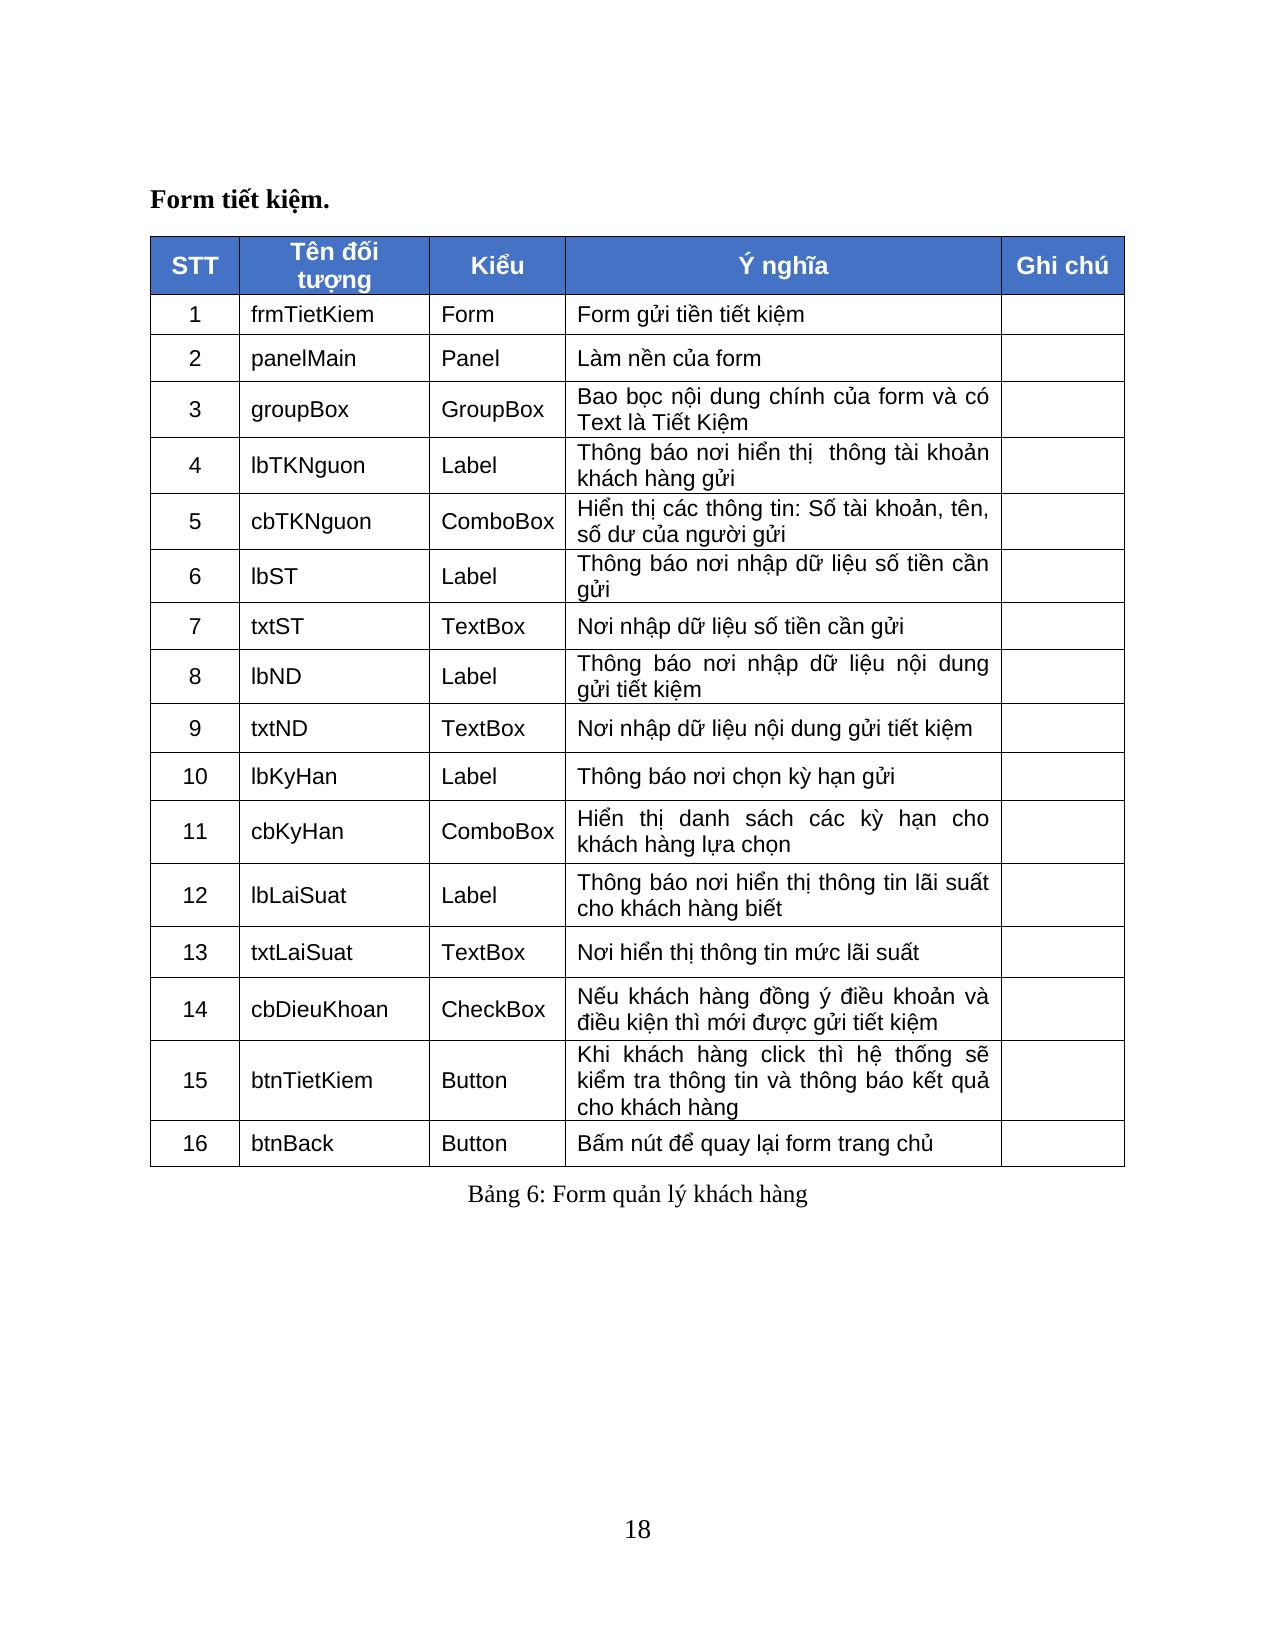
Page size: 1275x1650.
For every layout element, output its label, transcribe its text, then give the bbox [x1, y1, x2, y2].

table_cell 13 [151, 927, 239, 977]
table_cell Hiển thị danh sách các kỳ hạn cho khách hàng lựa chọn [566, 801, 1001, 862]
table_cell CheckBox [430, 978, 565, 1040]
table_cell [1002, 1041, 1124, 1120]
table_cell 11 [151, 801, 239, 862]
table_cell Thông báo nơi chọn kỳ hạn gửi [566, 753, 1001, 799]
table_cell Nơi nhập dữ liệu nội dung gửi tiết kiệm [566, 704, 1001, 752]
table_cell btnTietKiem [240, 1041, 429, 1120]
table_cell ComboBox [430, 494, 565, 548]
table_cell Nơi hiển thị thông tin mức lãi suất [566, 927, 1001, 977]
table_cell lbLaiSuat [240, 864, 429, 926]
table_cell Thông báo nơi hiển thị thông tài khoản khách hàng gửi [566, 438, 1001, 493]
table_cell Thông báo nơi nhập dữ liệu nội dung gửi tiết kiệm [566, 650, 1001, 703]
table_cell lbND [240, 650, 429, 703]
table_cell Label [430, 650, 565, 703]
table_cell [1002, 978, 1124, 1040]
text Bảng 6: Form quản lý khách hàng [150, 1179, 1125, 1208]
table_cell [1002, 550, 1124, 602]
table_cell Form [430, 295, 565, 334]
table_cell TextBox [430, 927, 565, 977]
table_cell 4 [151, 438, 239, 493]
table_header Kiểu [430, 237, 565, 294]
table_cell [1002, 603, 1124, 649]
table_cell 12 [151, 864, 239, 926]
table_cell 16 [151, 1121, 239, 1166]
table_cell Label [430, 864, 565, 926]
table_cell ComboBox [430, 801, 565, 862]
table_cell 14 [151, 978, 239, 1040]
table_cell Hiển thị các thông tin: Số tài khoản, tên, số dư của người gửi [566, 494, 1001, 548]
table_cell txtST [240, 603, 429, 649]
table_cell cbDieuKhoan [240, 978, 429, 1040]
table_cell 1 [151, 295, 239, 334]
table_cell Nơi nhập dữ liệu số tiền cần gửi [566, 603, 1001, 649]
table_cell [1002, 382, 1124, 437]
table_cell Bao bọc nội dung chính của form và có Text là Tiết Kiệm [566, 382, 1001, 437]
table_cell Nếu khách hàng đồng ý điều khoản và điều kiện thì mới được gửi tiết kiệm [566, 978, 1001, 1040]
table_cell [1002, 864, 1124, 926]
table_cell Button [430, 1121, 565, 1166]
table_cell Thông báo nơi nhập dữ liệu số tiền cần gửi [566, 550, 1001, 602]
table_cell frmTietKiem [240, 295, 429, 334]
table_cell groupBox [240, 382, 429, 437]
table_cell 9 [151, 704, 239, 752]
table_header Ghi chú [1002, 237, 1124, 294]
table_cell Button [430, 1041, 565, 1120]
table_cell Label [430, 550, 565, 602]
table_cell [1002, 335, 1124, 381]
table_header STT [151, 237, 239, 294]
text Form tiết kiệm. [150, 183, 1125, 214]
table_header Ý nghĩa [566, 237, 1001, 294]
table_cell txtLaiSuat [240, 927, 429, 977]
table_cell 8 [151, 650, 239, 703]
table_cell panelMain [240, 335, 429, 381]
table_cell Panel [430, 335, 565, 381]
table_cell GroupBox [430, 382, 565, 437]
table_cell Label [430, 438, 565, 493]
table_cell Form gửi tiền tiết kiệm [566, 295, 1001, 334]
table_cell 10 [151, 753, 239, 799]
table_cell btnBack [240, 1121, 429, 1166]
table_cell txtND [240, 704, 429, 752]
table_cell [1002, 295, 1124, 334]
table_cell cbKyHan [240, 801, 429, 862]
table_cell 3 [151, 382, 239, 437]
table_cell 6 [151, 550, 239, 602]
table_cell TextBox [430, 704, 565, 752]
table_cell [1002, 650, 1124, 703]
table_cell [1002, 704, 1124, 752]
table_cell [1002, 801, 1124, 862]
table_cell cbTKNguon [240, 494, 429, 548]
table_cell [1002, 438, 1124, 493]
table_cell Khi khách hàng click thì hệ thống sẽ kiểm tra thông tin và thông báo kết quả cho khách hàng [566, 1041, 1001, 1120]
table_cell [1002, 927, 1124, 977]
table_cell 7 [151, 603, 239, 649]
table_cell lbKyHan [240, 753, 429, 799]
table_cell [1002, 1121, 1124, 1166]
table_cell [1002, 494, 1124, 548]
table_cell 5 [151, 494, 239, 548]
table_cell [1002, 753, 1124, 799]
table_cell Thông báo nơi hiển thị thông tin lãi suất cho khách hàng biết [566, 864, 1001, 926]
table_cell Bấm nút để quay lại form trang chủ [566, 1121, 1001, 1166]
table_cell 2 [151, 335, 239, 381]
table_cell TextBox [430, 603, 565, 649]
table_cell Làm nền của form [566, 335, 1001, 381]
table_header Tên đối tượng [240, 237, 429, 294]
table_cell lbTKNguon [240, 438, 429, 493]
table_cell Label [430, 753, 565, 799]
table_cell 15 [151, 1041, 239, 1120]
table_cell lbST [240, 550, 429, 602]
